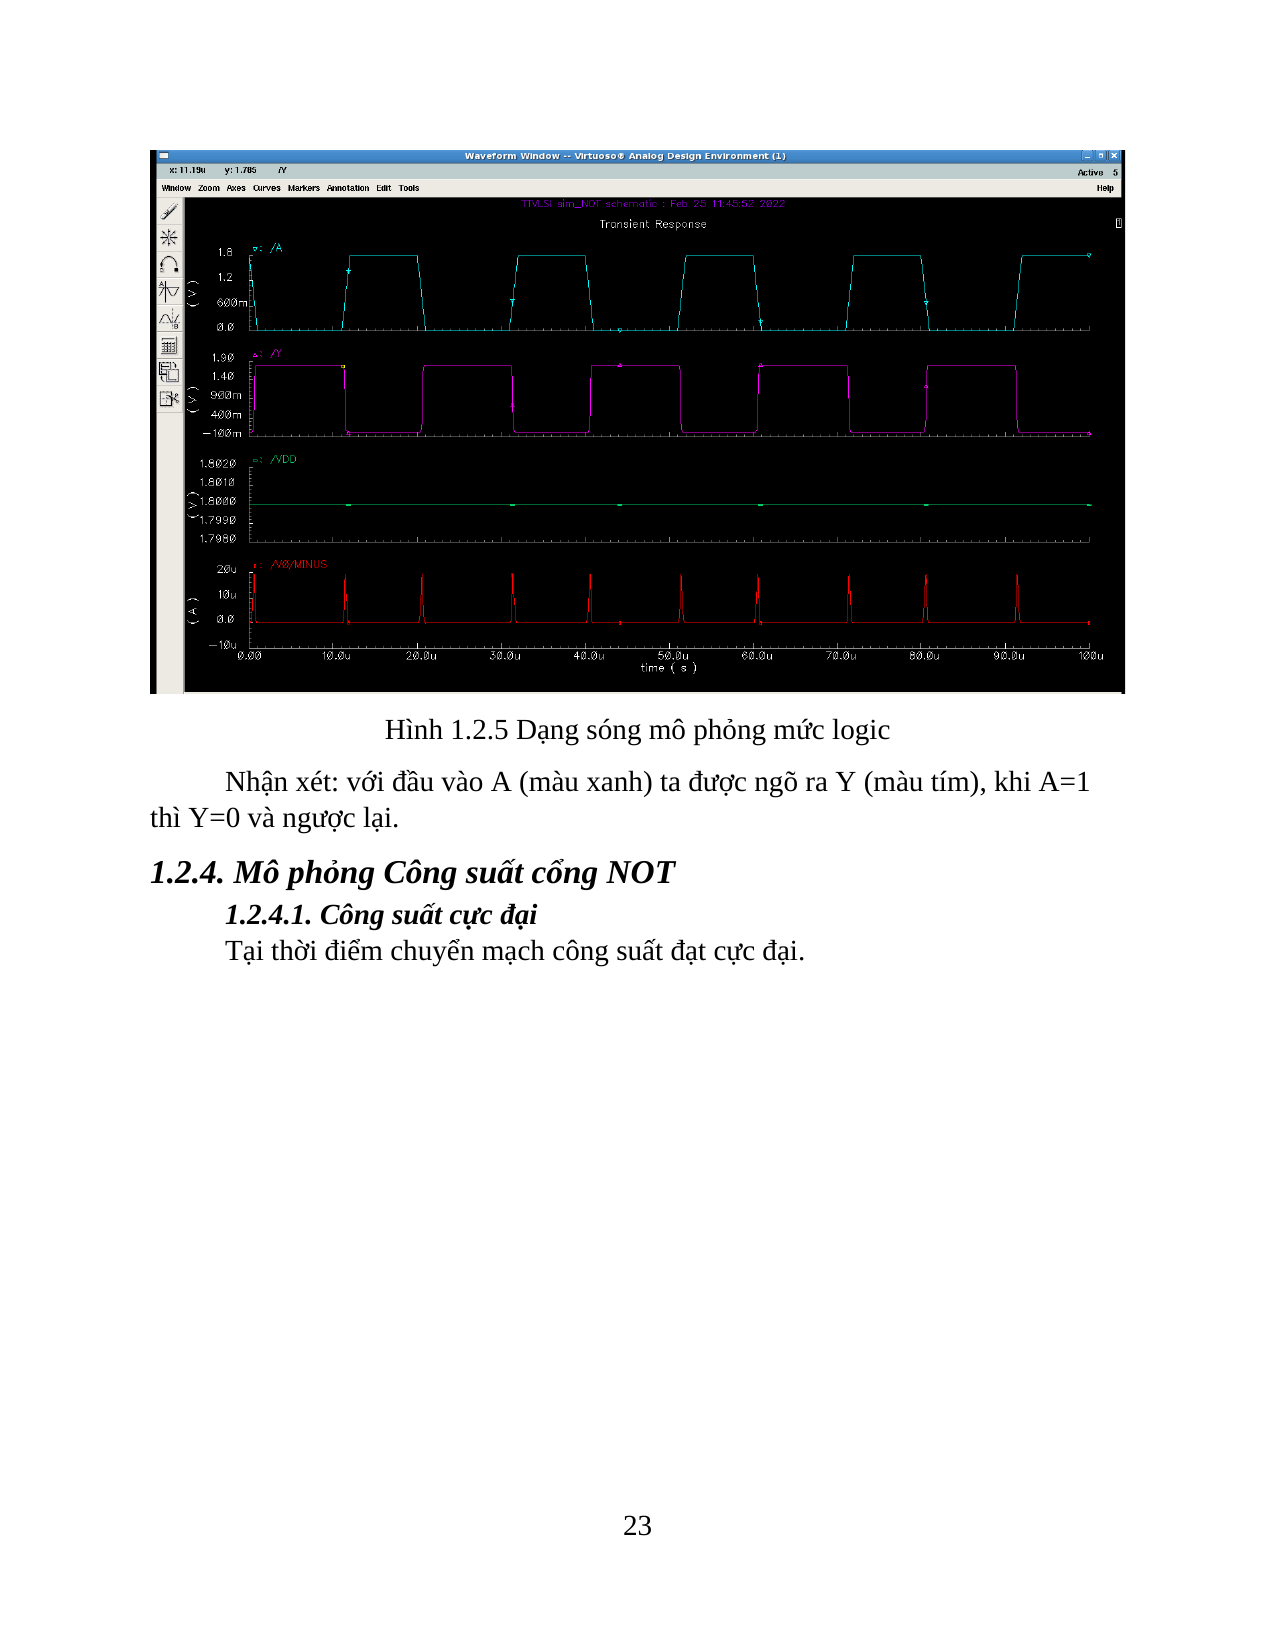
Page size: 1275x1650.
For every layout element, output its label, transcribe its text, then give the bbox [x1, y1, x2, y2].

text Hình 1.2.5 Dạng sóng mô phỏng mức logic [150, 712, 1125, 746]
text Tại thời điểm chuyển mạch công suất đạt cực đại. [150, 933, 1125, 966]
subtitle 1.2.4. Mô phỏng Công suất cổng NOT [150, 852, 1125, 891]
subtitle 1.2.4.1. Công suất cực đại [225, 897, 1125, 931]
text Nhận xét: với đầu vào A (màu xanh) ta được ngõ ra Y (màu tím), khi A=1 thì Y=0 và ngược lại. [150, 764, 1125, 834]
picture [150, 150, 1125, 694]
